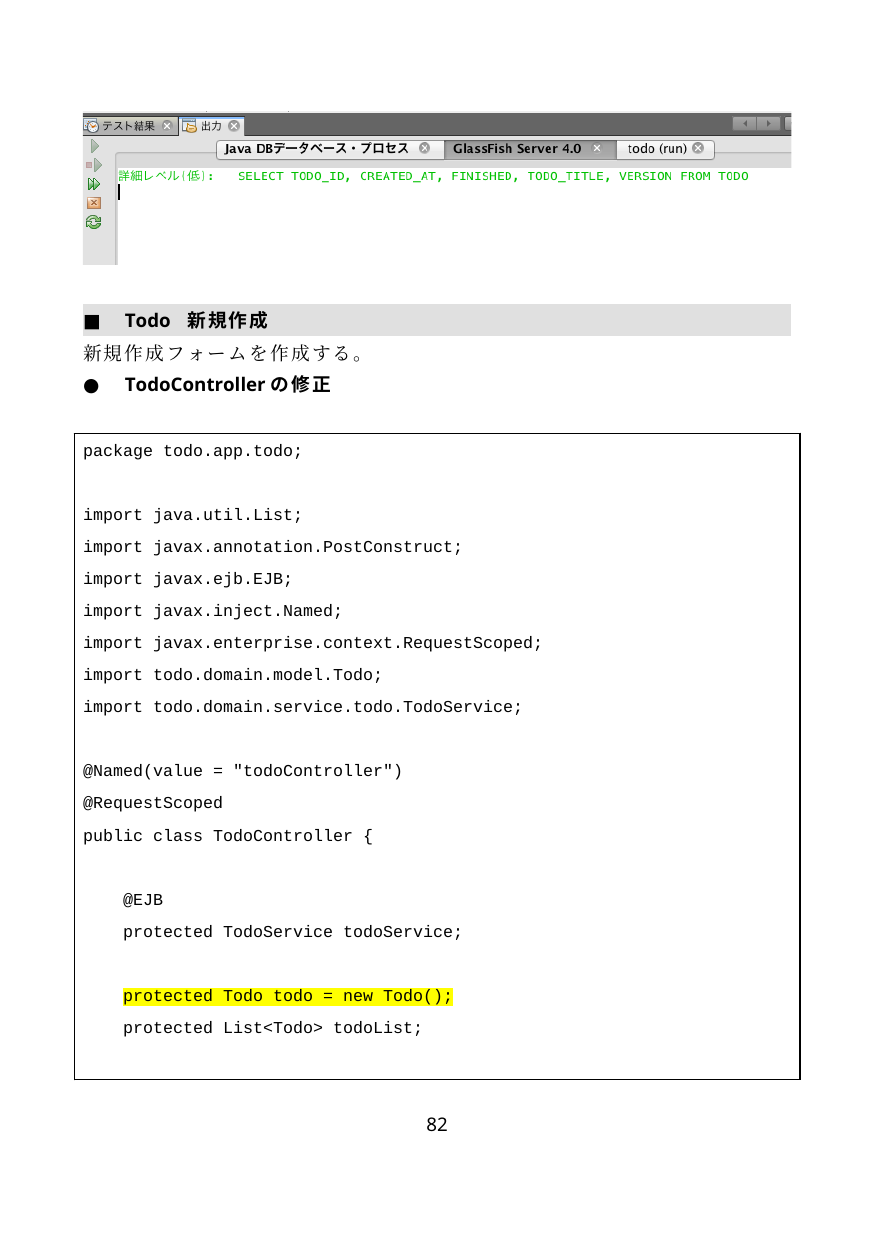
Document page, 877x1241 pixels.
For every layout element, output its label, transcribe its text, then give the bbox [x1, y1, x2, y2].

text public class TodoController { [83, 821, 791, 853]
text import javax.inject.Named; [83, 596, 791, 628]
text import javax.ejb.EJB; [83, 564, 791, 596]
picture [82, 111, 792, 265]
text protected Todo todo = new Todo(); [83, 981, 791, 1013]
text package todo.app.todo; [75, 434, 799, 468]
text 新規作成フォームを作成する。 [83, 336, 791, 368]
text @RequestScoped [83, 788, 791, 821]
text import java.util.List; [83, 500, 791, 532]
subtitle Todo新規作成 [83, 304, 791, 336]
text @EJB [83, 885, 791, 917]
text import todo.domain.model.Todo; [83, 660, 791, 692]
text @Named(value = "todoController") [83, 756, 791, 788]
text import todo.domain.service.todo.TodoService; [83, 692, 791, 724]
text import javax.enterprise.context.RequestScoped; [83, 628, 791, 660]
text protected List<Todo> todoList; [83, 1013, 791, 1045]
text protected TodoService todoService; [83, 917, 791, 949]
text import javax.annotation.PostConstruct; [83, 532, 791, 564]
subtitle TodoControllerの修正 [83, 368, 791, 400]
